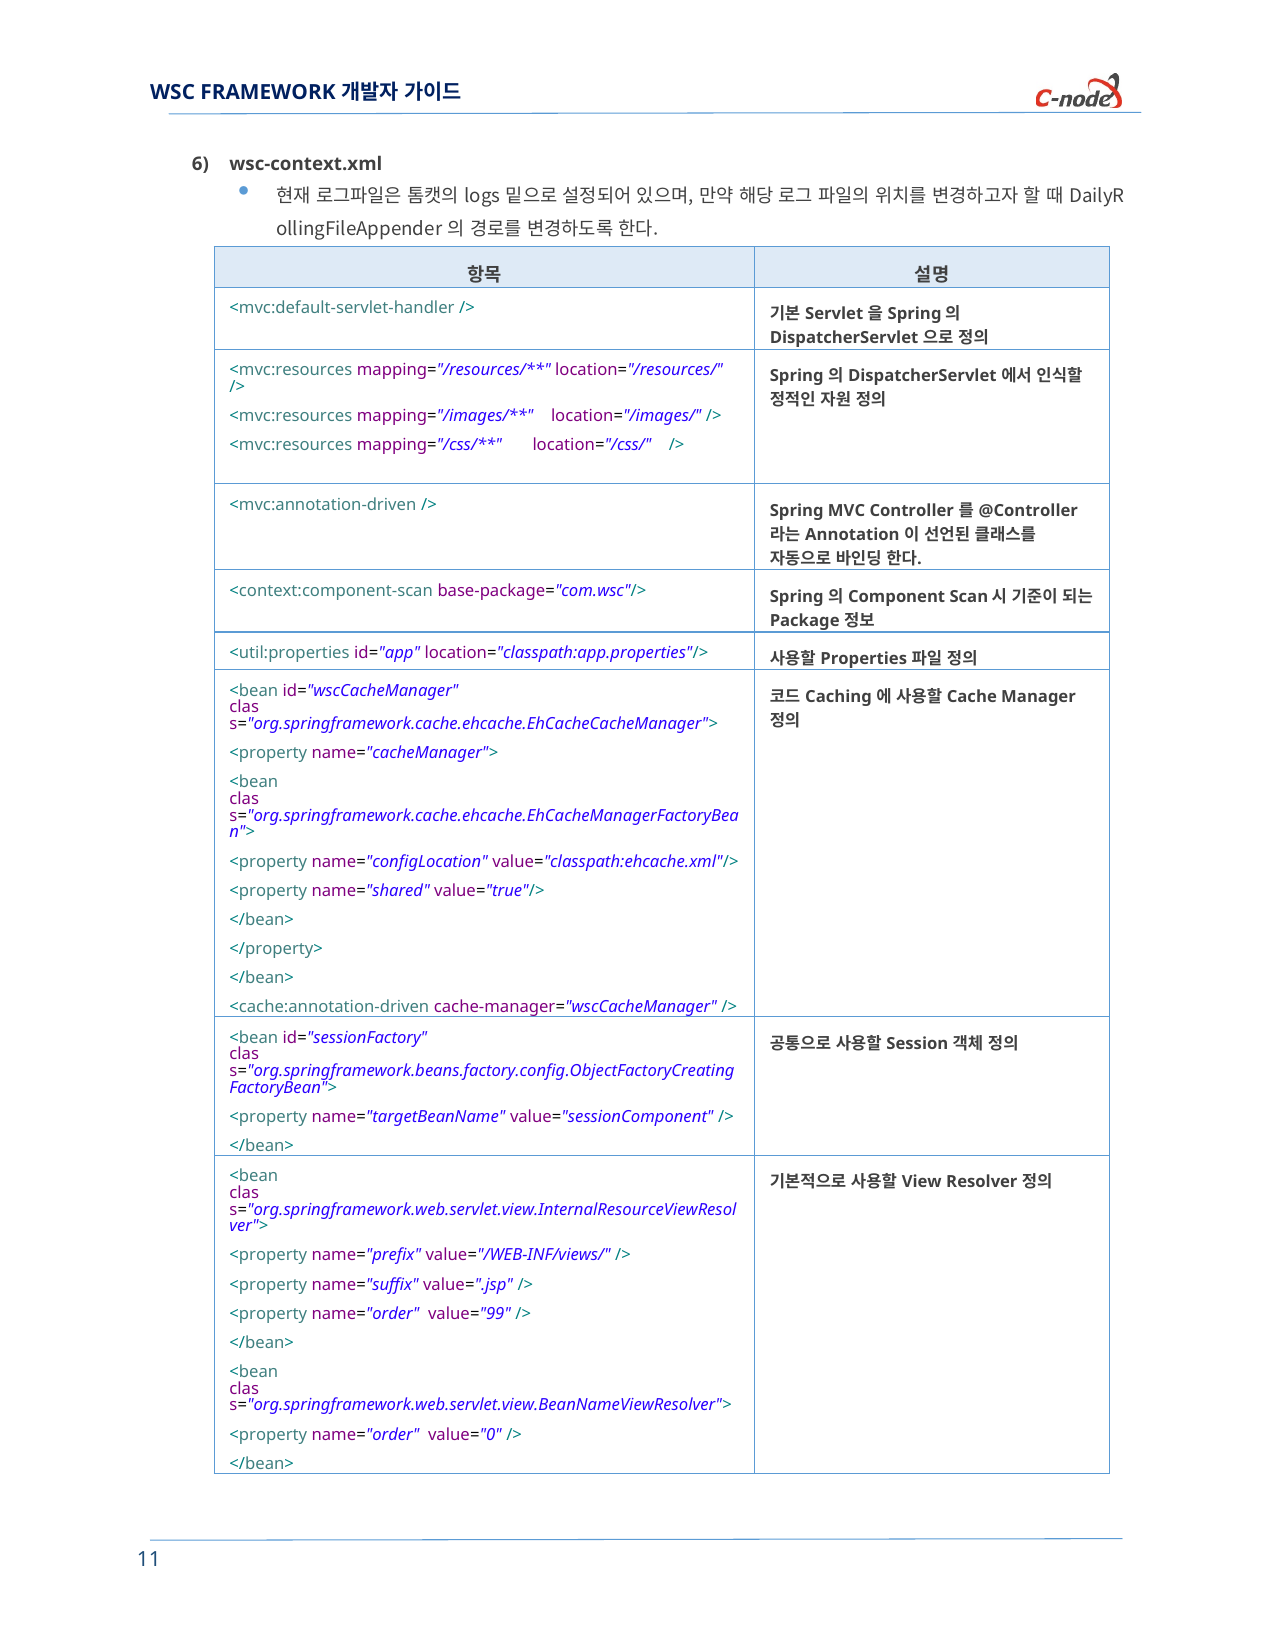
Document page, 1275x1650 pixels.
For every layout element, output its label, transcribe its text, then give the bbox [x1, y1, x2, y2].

table_cell 공통으로 사용할 Session 객체 정의 [755, 1017, 1109, 1155]
list 현재 로그파일은 톰캣의 logs 밑으로 설정되어 있으며, 만약 해당 로그 파일의 위치를 변경하고자 할 때 DailyRollingFileAppender 의 경로를 변경하도록 한다. [238, 181, 1125, 240]
table_cell Spring MVC Controller 를 @Controller 라는 Annotation 이 선언된 클래스를 자동으로 바인딩 한다. [755, 484, 1109, 569]
table_cell 기본적으로 사용할 View Resolver 정의 [755, 1156, 1109, 1472]
picture [1036, 73, 1122, 108]
table_header 설명 [755, 247, 1109, 287]
table_cell <bean id="wscCacheManager" class="org.springframework.cache.ehcache.EhCacheCacheManager"> <property name="cacheManager"> <bean class="org.springframework.cache.ehcache.EhCacheManagerFactoryBean"> <property name="configLocation" value="classpath:ehcache.xml"/> <property name="shared" value="true"/> </bean> </property> </bean> <cache:annotation-driven cache-manager="wscCacheManager" /> [215, 670, 754, 1016]
table_cell Spring 의 Component Scan시 기준이 되는 Package 정보 [755, 570, 1109, 631]
table_cell <bean class="org.springframework.web.servlet.view.InternalResourceViewResolver"> <property name="prefix" value="/WEB-INF/views/" /> <property name="suffix" value=".jsp" /> <property name="order" value="99" /> </bean> <bean class="org.springframework.web.servlet.view.BeanNameViewResolver"> <property name="order" value="0" /> </bean> [215, 1156, 754, 1472]
table_cell Spring 의 DispatcherServlet 에서 인식할 정적인 자원 정의 [755, 350, 1109, 483]
list wsc-context.xml [192, 150, 1125, 176]
table_cell <util:properties id="app" location="classpath:app.properties"/> [215, 633, 754, 669]
table_cell 기본 Servlet 을 Spring의 DispatcherServlet 으로 정의 [755, 288, 1109, 349]
table_cell <context:component-scan base-package="com.wsc"/> [215, 570, 754, 631]
table_cell <mvc:annotation-driven /> [215, 484, 754, 569]
table_cell <bean id="sessionFactory" class="org.springframework.beans.factory.config.ObjectFactoryCreatingFactoryBean"> <property name="targetBeanName" value="sessionComponent" /> </bean> [215, 1017, 754, 1155]
table_header 항목 [215, 247, 754, 287]
table_cell 코드 Caching 에 사용할 Cache Manager 정의 [755, 670, 1109, 1016]
table_cell <mvc:resources mapping="/resources/**" location="/resources/" /> <mvc:resources mapping="/images/**" location="/images/" /> <mvc:resources mapping="/css/**" location="/css/" /> [215, 350, 754, 483]
table_cell 사용할 Properties 파일 정의 [755, 633, 1109, 669]
table_cell <mvc:default-servlet-handler /> [215, 288, 754, 349]
